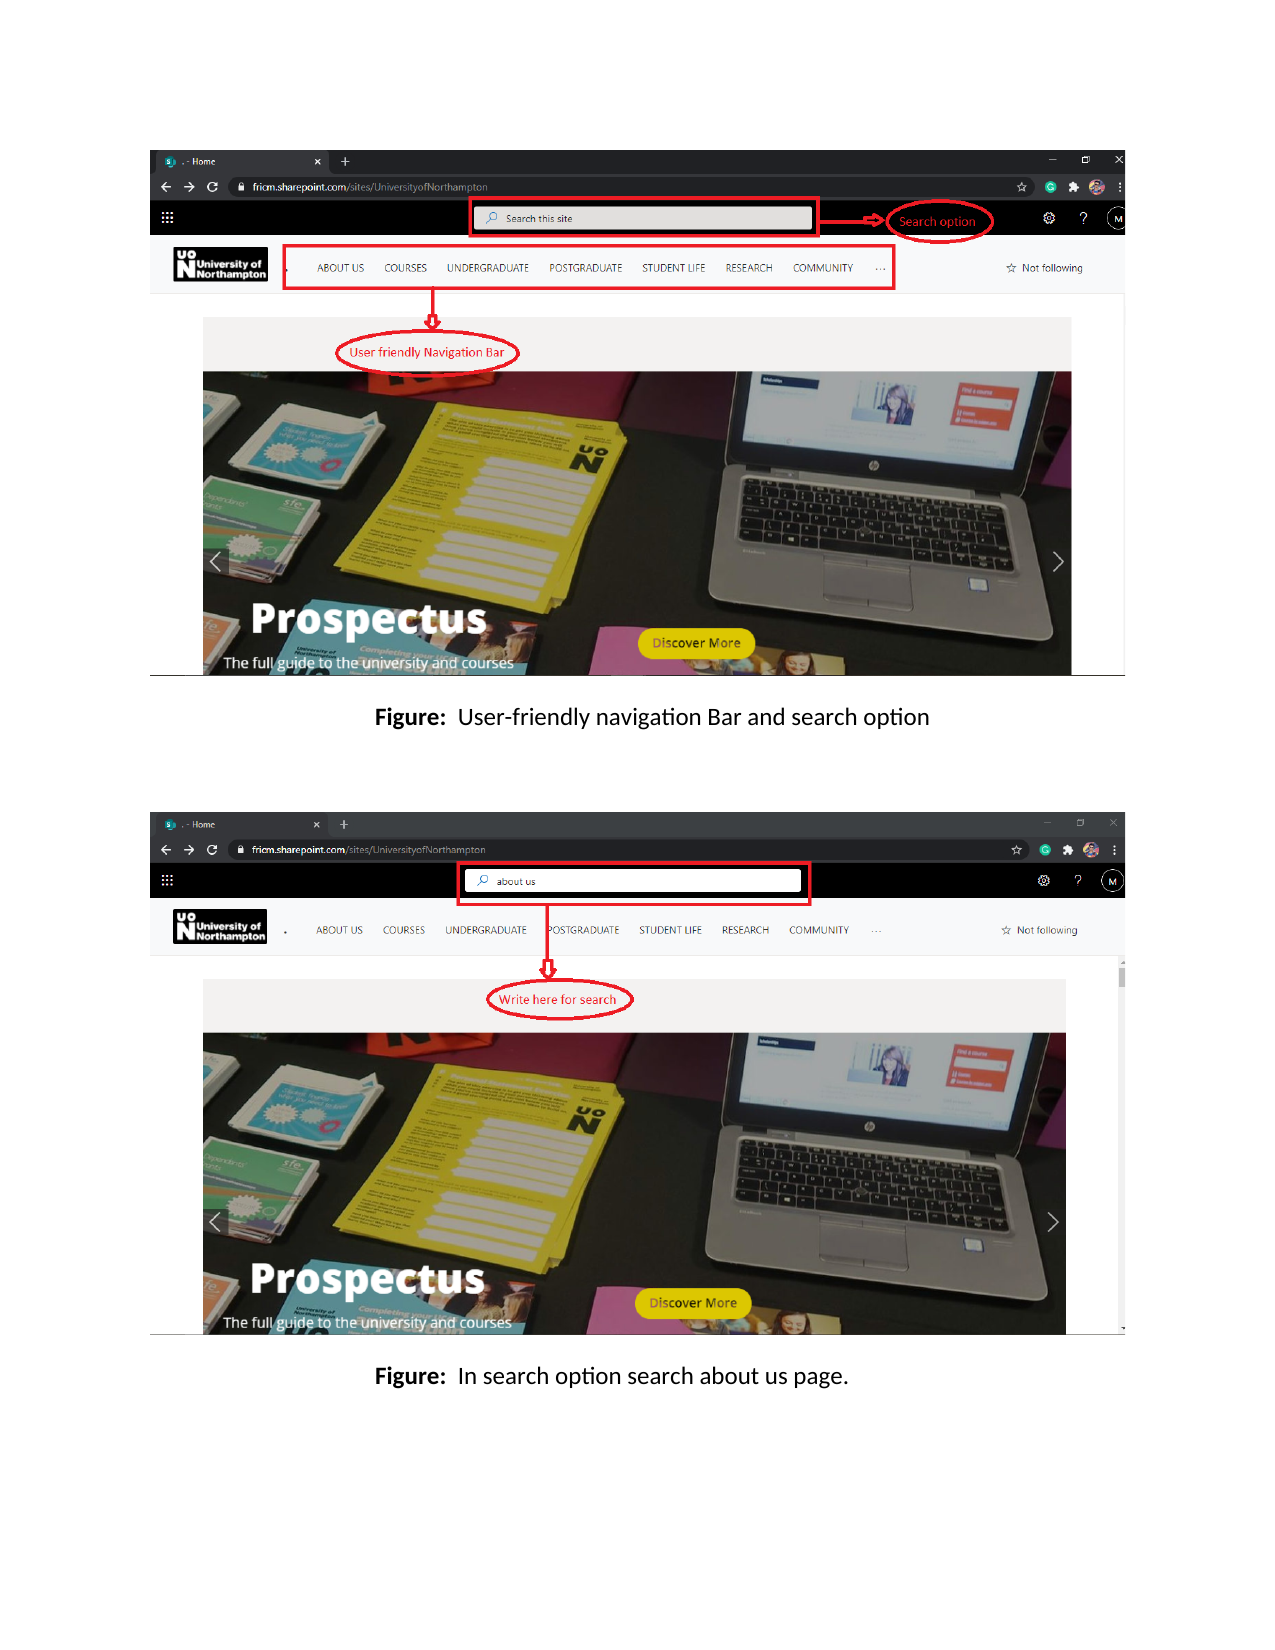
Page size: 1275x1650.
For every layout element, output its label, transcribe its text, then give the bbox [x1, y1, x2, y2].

text Figure: In search option search about us page. [300, 1360, 1125, 1390]
text Figure: User-friendly navigation Bar and search option [300, 701, 1125, 732]
picture [150, 812, 1125, 1335]
picture [150, 150, 1125, 676]
